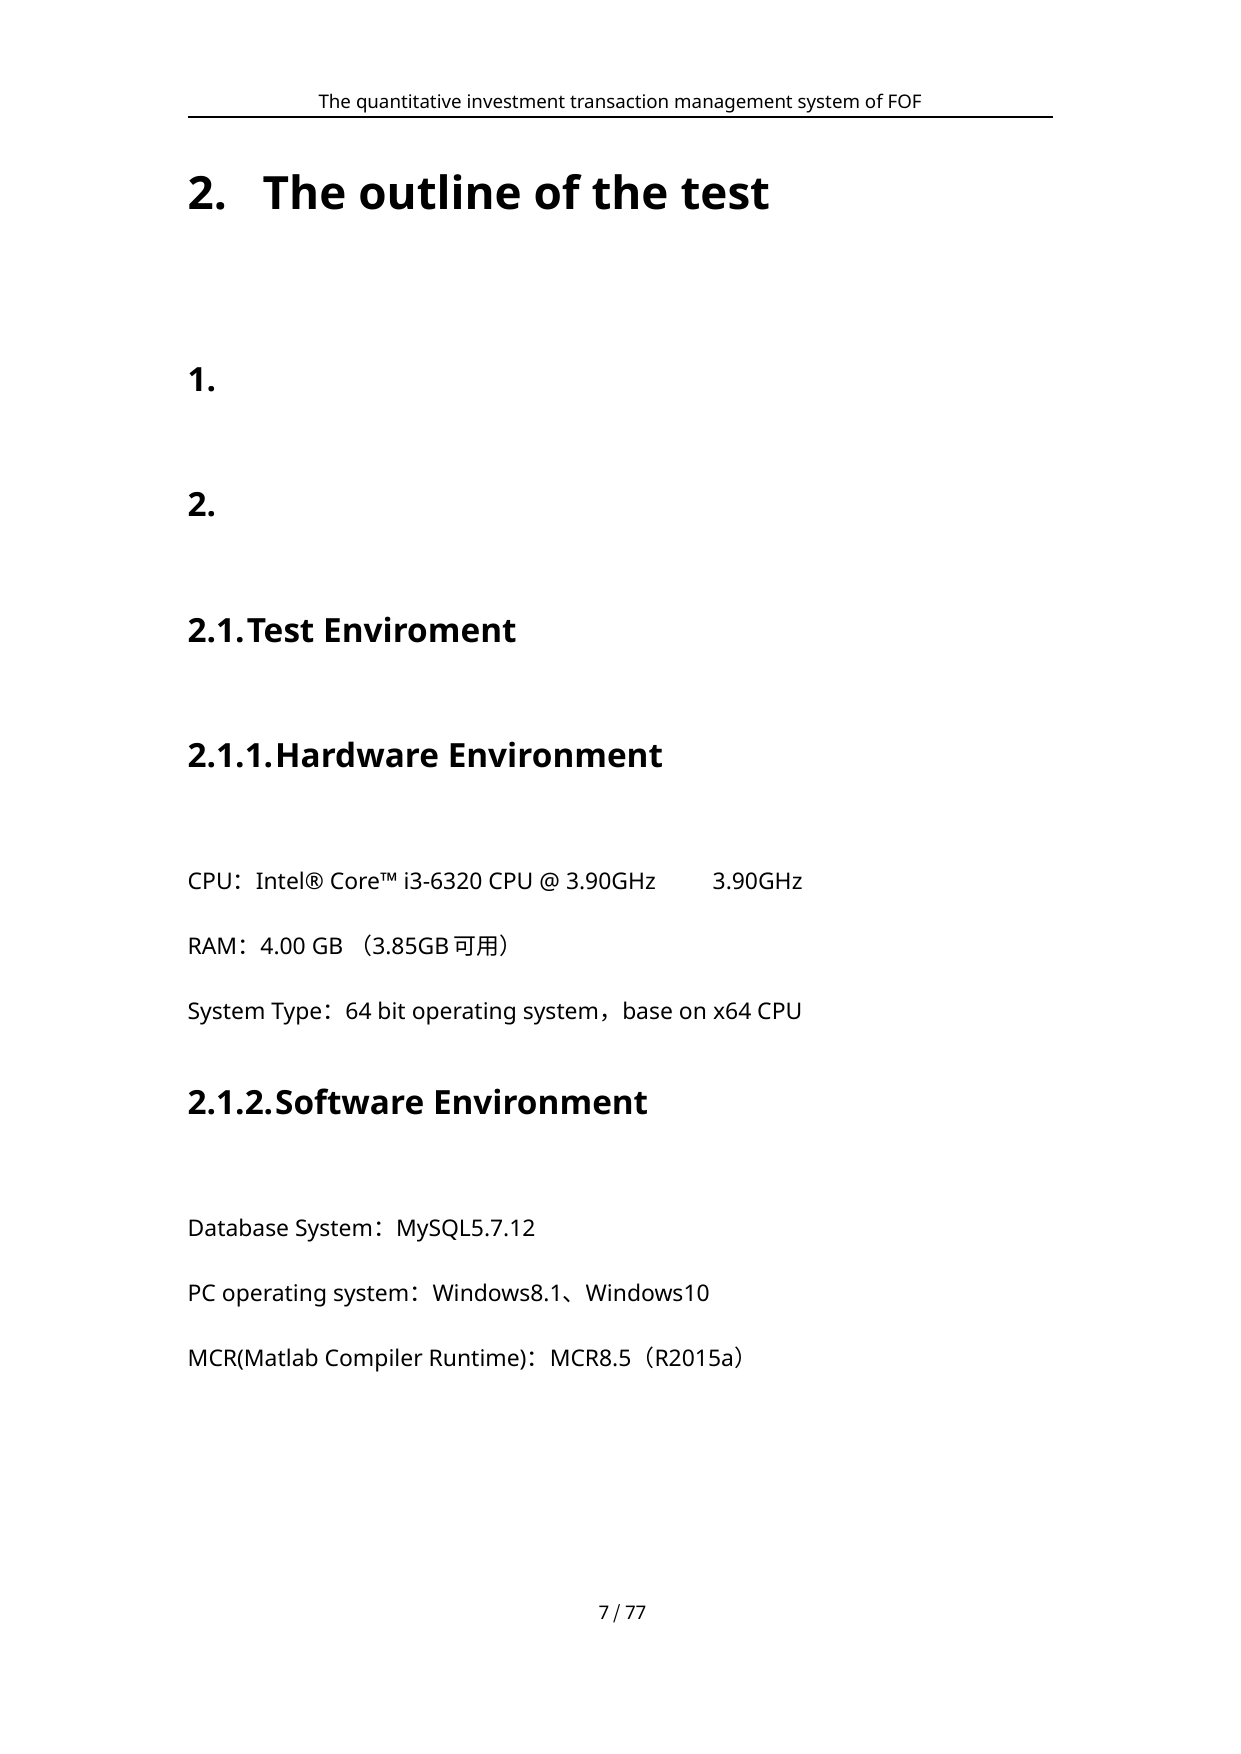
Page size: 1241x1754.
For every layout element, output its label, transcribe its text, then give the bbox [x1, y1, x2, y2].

text System Type：64 bit operating system，base on x64 CPU [187, 977, 1053, 1042]
subtitle Software Environment [187, 1069, 1053, 1134]
text RAM：4.00 GB （3.85GB可用） [187, 912, 1053, 977]
text MCR(Matlab Compiler Runtime)：MCR8.5（R2015a） [187, 1324, 1053, 1389]
subtitle The outline of the test [187, 159, 1053, 224]
text Database System：MySQL5.7.12 [187, 1194, 1053, 1259]
subtitle Test Enviroment [187, 597, 1053, 662]
subtitle Hardware Environment [187, 722, 1053, 787]
text CPU：Intel® Core™ i3-6320 CPU @ 3.90GHz 3.90GHz [187, 847, 1053, 912]
text PC operating system：Windows8.1、Windows10 [187, 1259, 1053, 1324]
